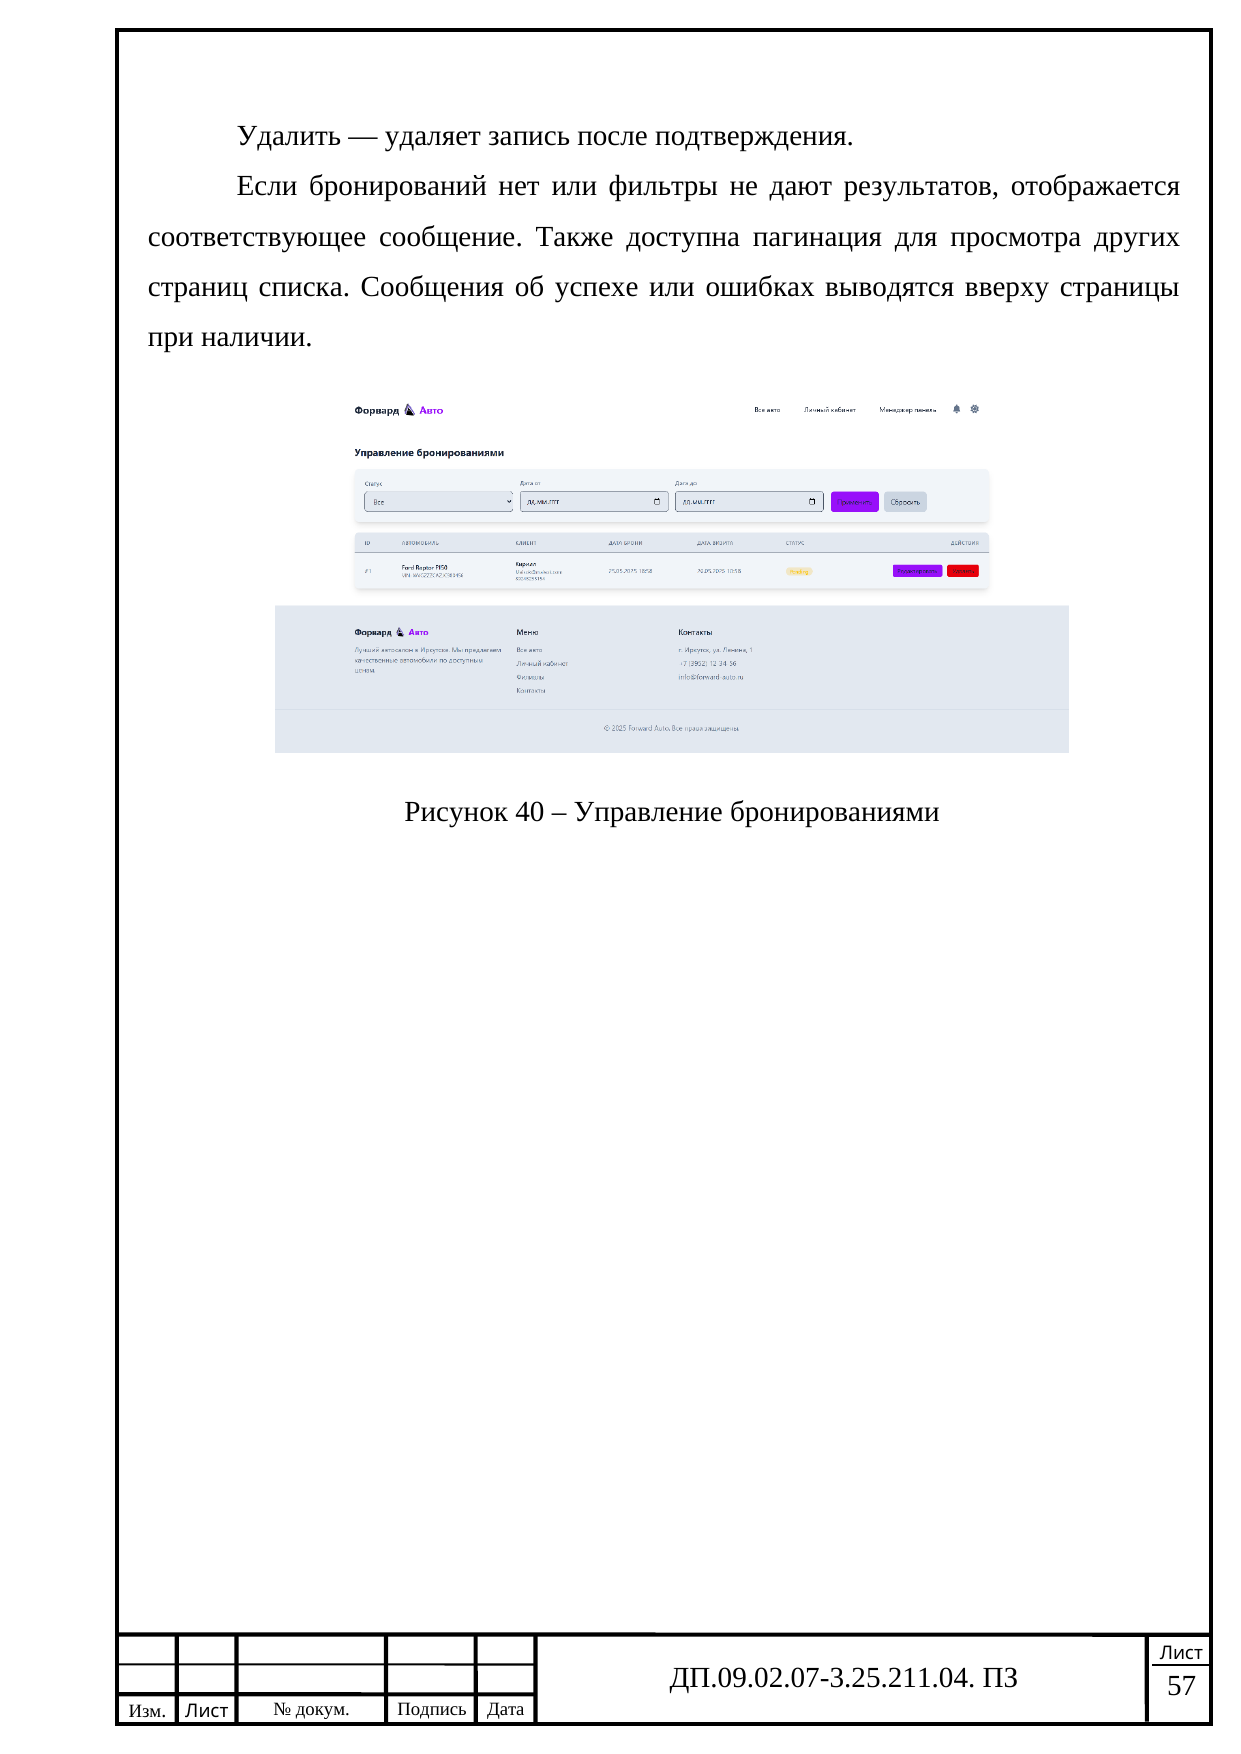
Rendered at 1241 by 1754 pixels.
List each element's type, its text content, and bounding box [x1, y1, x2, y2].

text Если бронирований нет или фильтры не дают результатов, отображается соответствующее сообщение. Также доступна пагинация для просмотра других страниц списка. Сообщения об успехе или ошибках выводятся вверху страницы при наличии. [148, 168, 1181, 353]
text Рисунок 40 – Управление бронированиями [162, 794, 1152, 827]
text Удалить — удаляет запись после подтверждения. [148, 118, 1181, 152]
picture [275, 394, 1069, 753]
